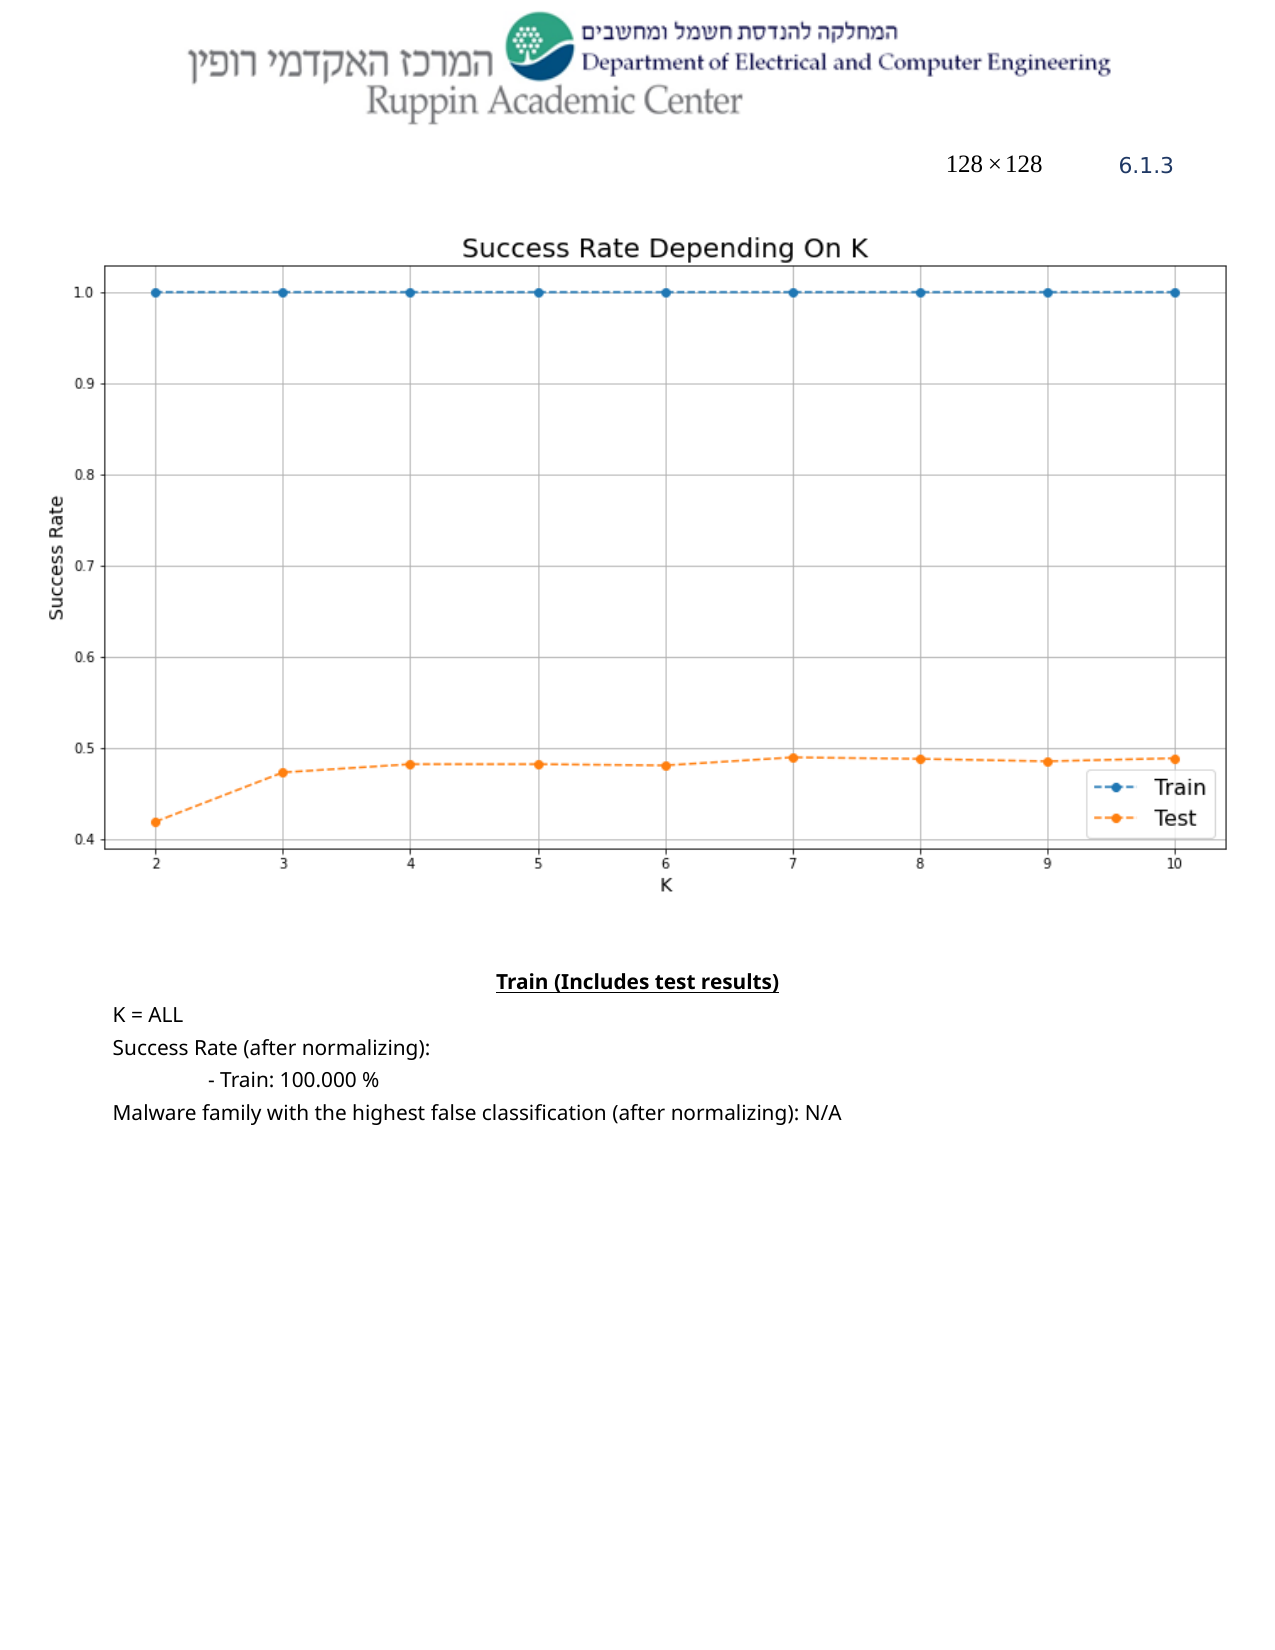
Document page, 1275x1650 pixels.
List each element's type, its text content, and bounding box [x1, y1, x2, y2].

picture [40, 228, 1235, 905]
text - Train: 100.000 % [112, 1065, 1162, 1094]
text Malware family with the highest false classification (after normalizing): N/A [112, 1098, 1162, 1126]
text K = ALL [112, 1000, 1162, 1028]
text Train (Includes test results) [112, 967, 1162, 996]
text Success Rate (after normalizing): [112, 1033, 1162, 1061]
picture [150, 9, 1125, 128]
